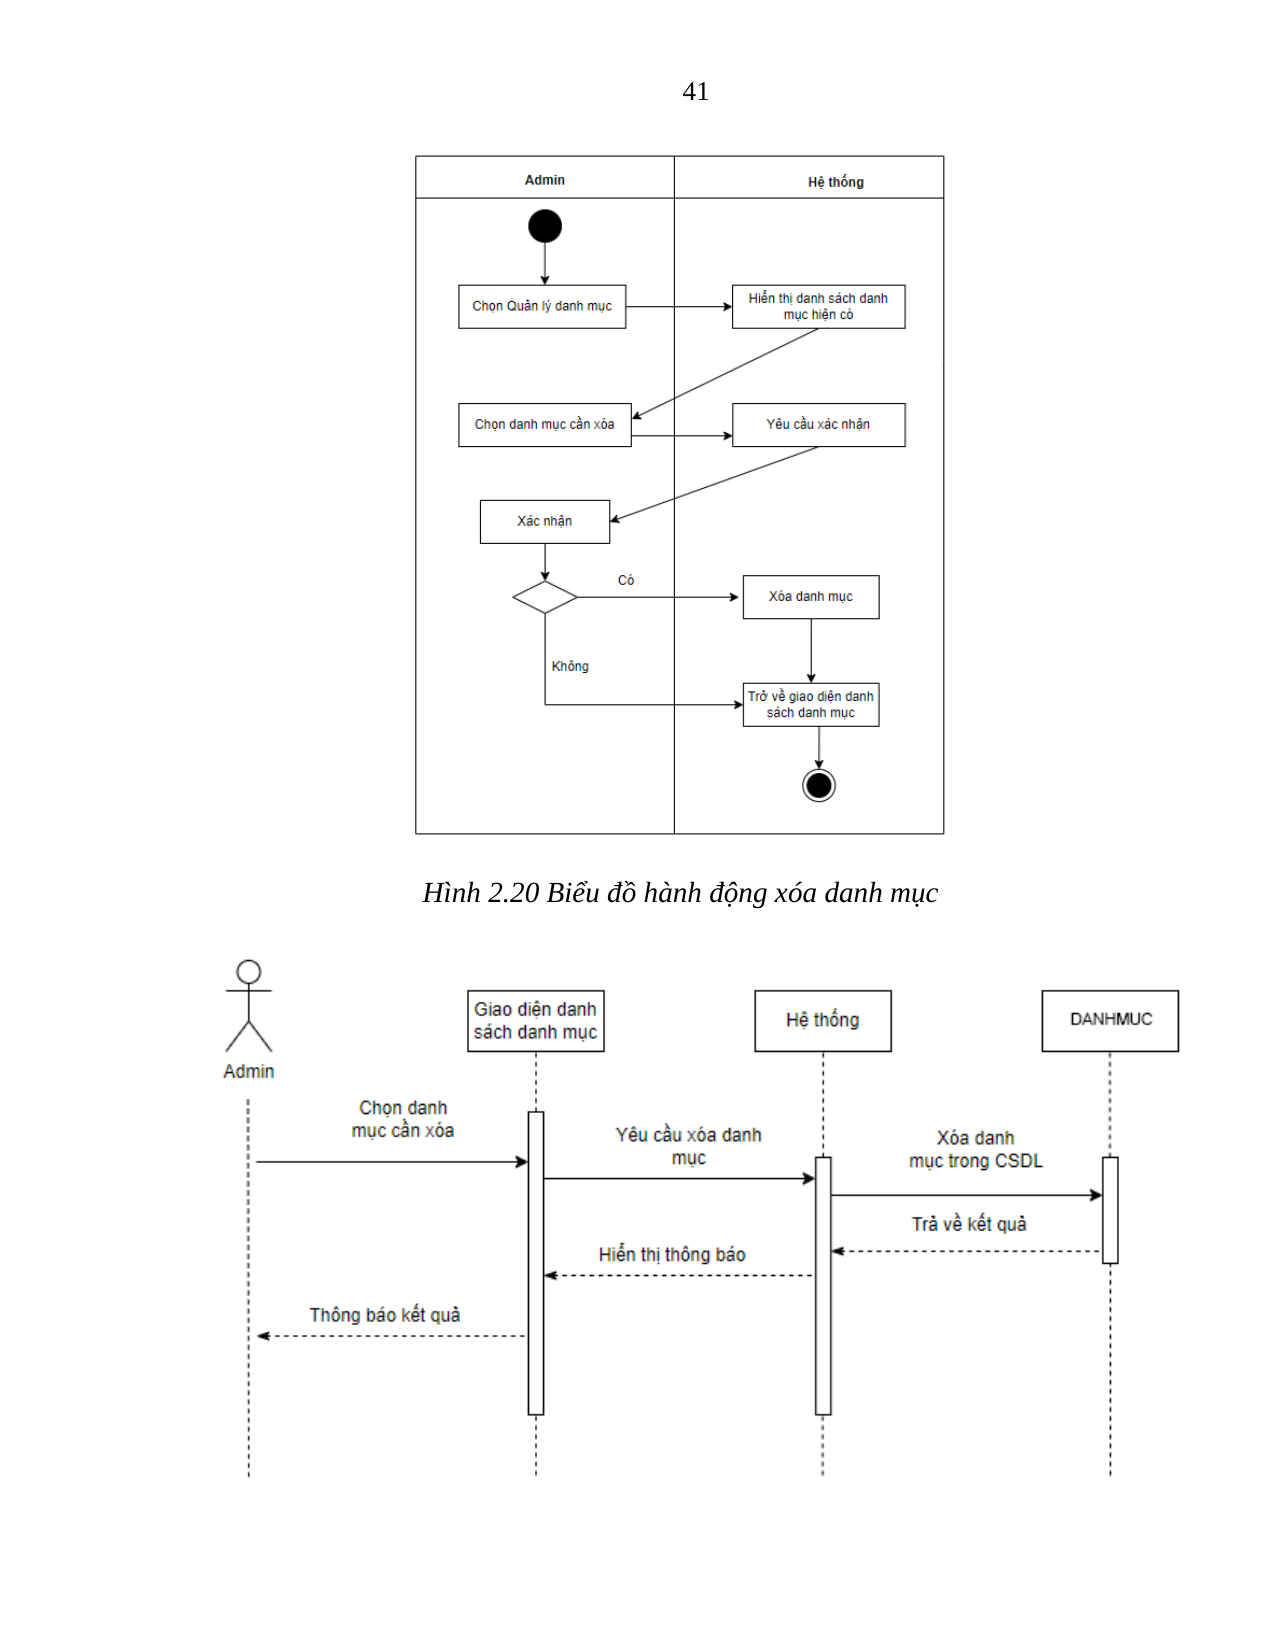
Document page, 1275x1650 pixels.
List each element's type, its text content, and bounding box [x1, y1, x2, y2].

text Hình 2.20 Biểu đồ hành động xóa danh mục [207, 875, 1157, 909]
picture [206, 955, 1187, 1490]
picture [411, 147, 953, 842]
